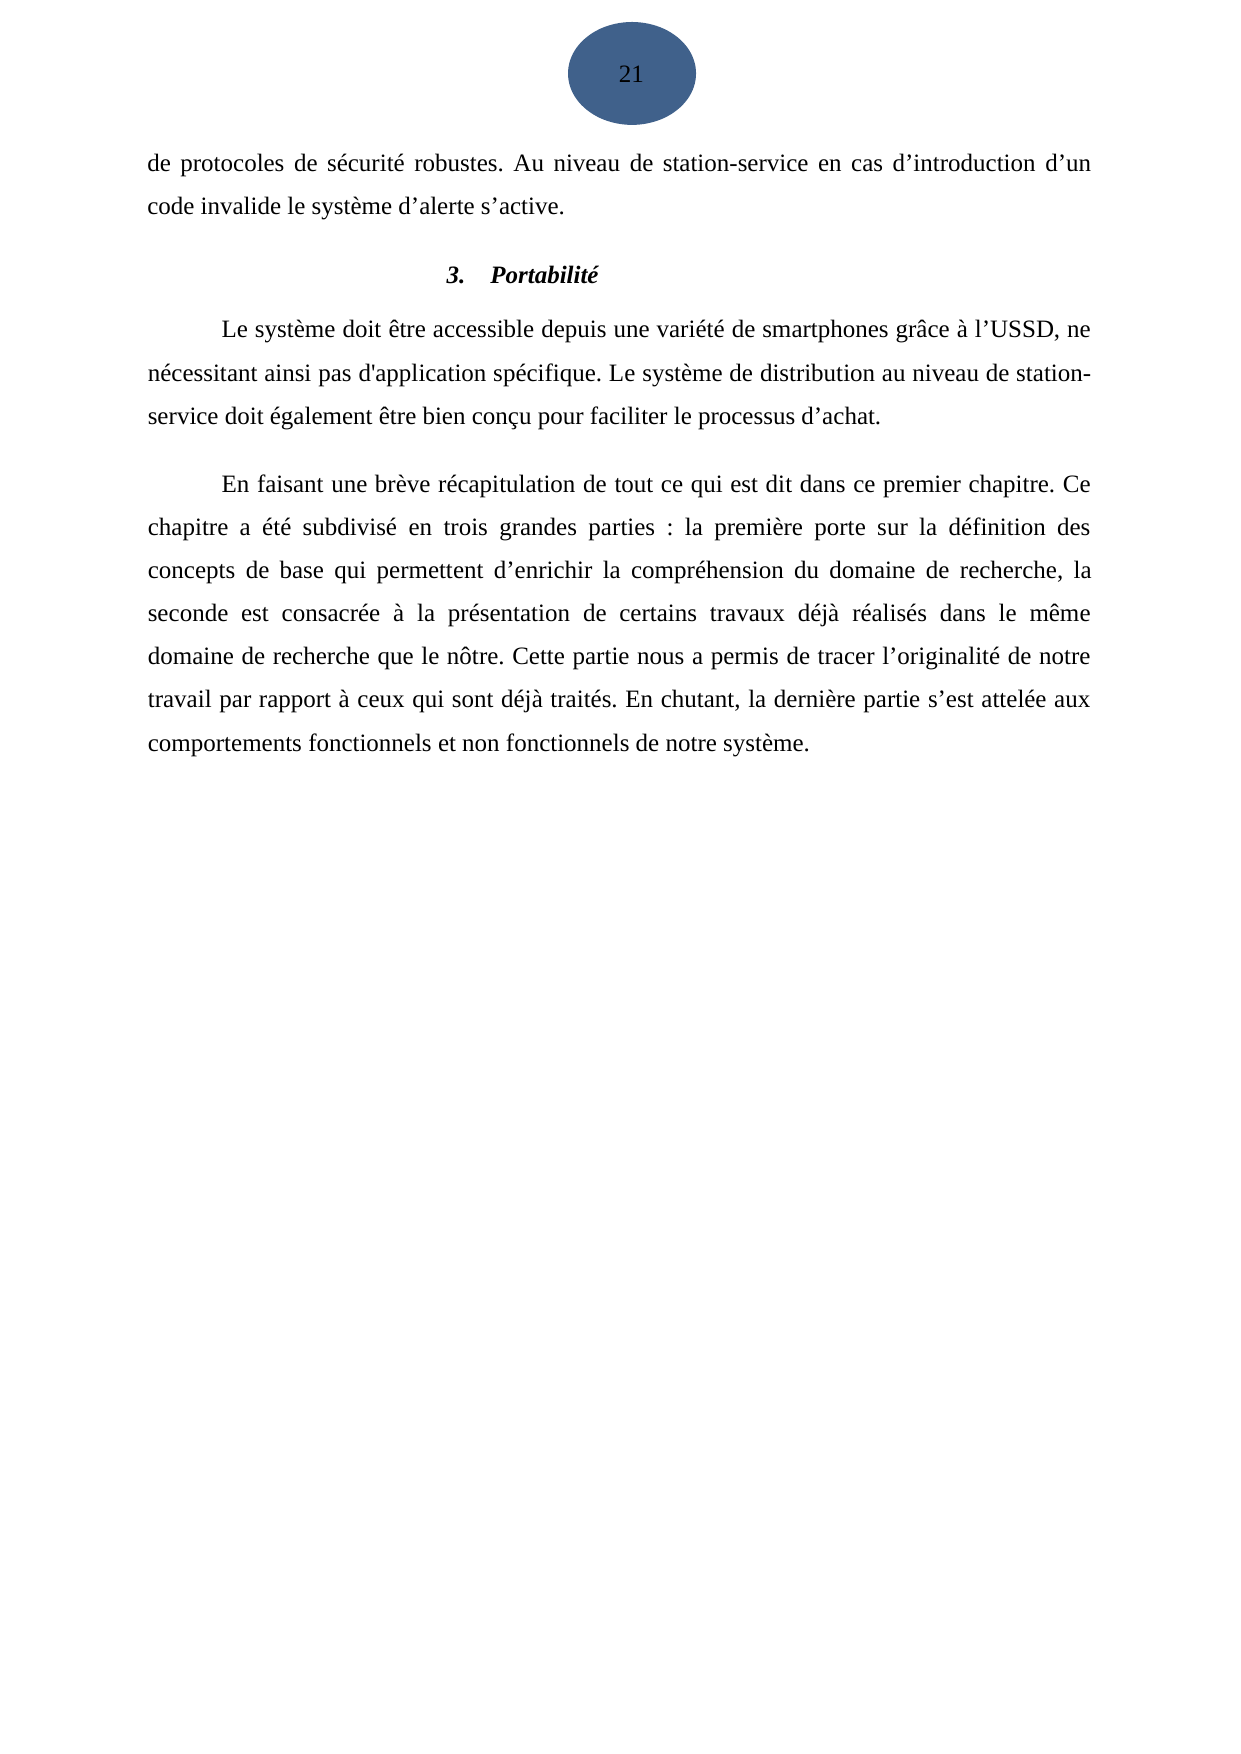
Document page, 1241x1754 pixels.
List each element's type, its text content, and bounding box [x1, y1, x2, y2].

subtitle Portabilité [446, 261, 1093, 289]
text Le système doit être accessible depuis une variété de smartphones grâce à l’USSD, ne nécessitant ainsi pas d'application spécifique. Le système de distribution au niveau de station-service doit également être bien conçu pour faciliter le processus d’achat. [148, 314, 1093, 429]
text En faisant une brève récapitulation de tout ce qui est dit dans ce premier chapitre. Ce chapitre a été subdivisé en trois grandes parties : la première porte sur la définition des concepts de base qui permettent d’enrichir la compréhension du domaine de recherche, la seconde est consacrée à la présentation de certains travaux déjà réalisés dans le même domaine de recherche que le nôtre. Cette partie nous a permis de tracer l’originalité de notre travail par rapport à ceux qui sont déjà traités. En chutant, la dernière partie s’est attelée aux comportements fonctionnels et non fonctionnels de notre système. [148, 469, 1093, 756]
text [147, 148, 1093, 219]
